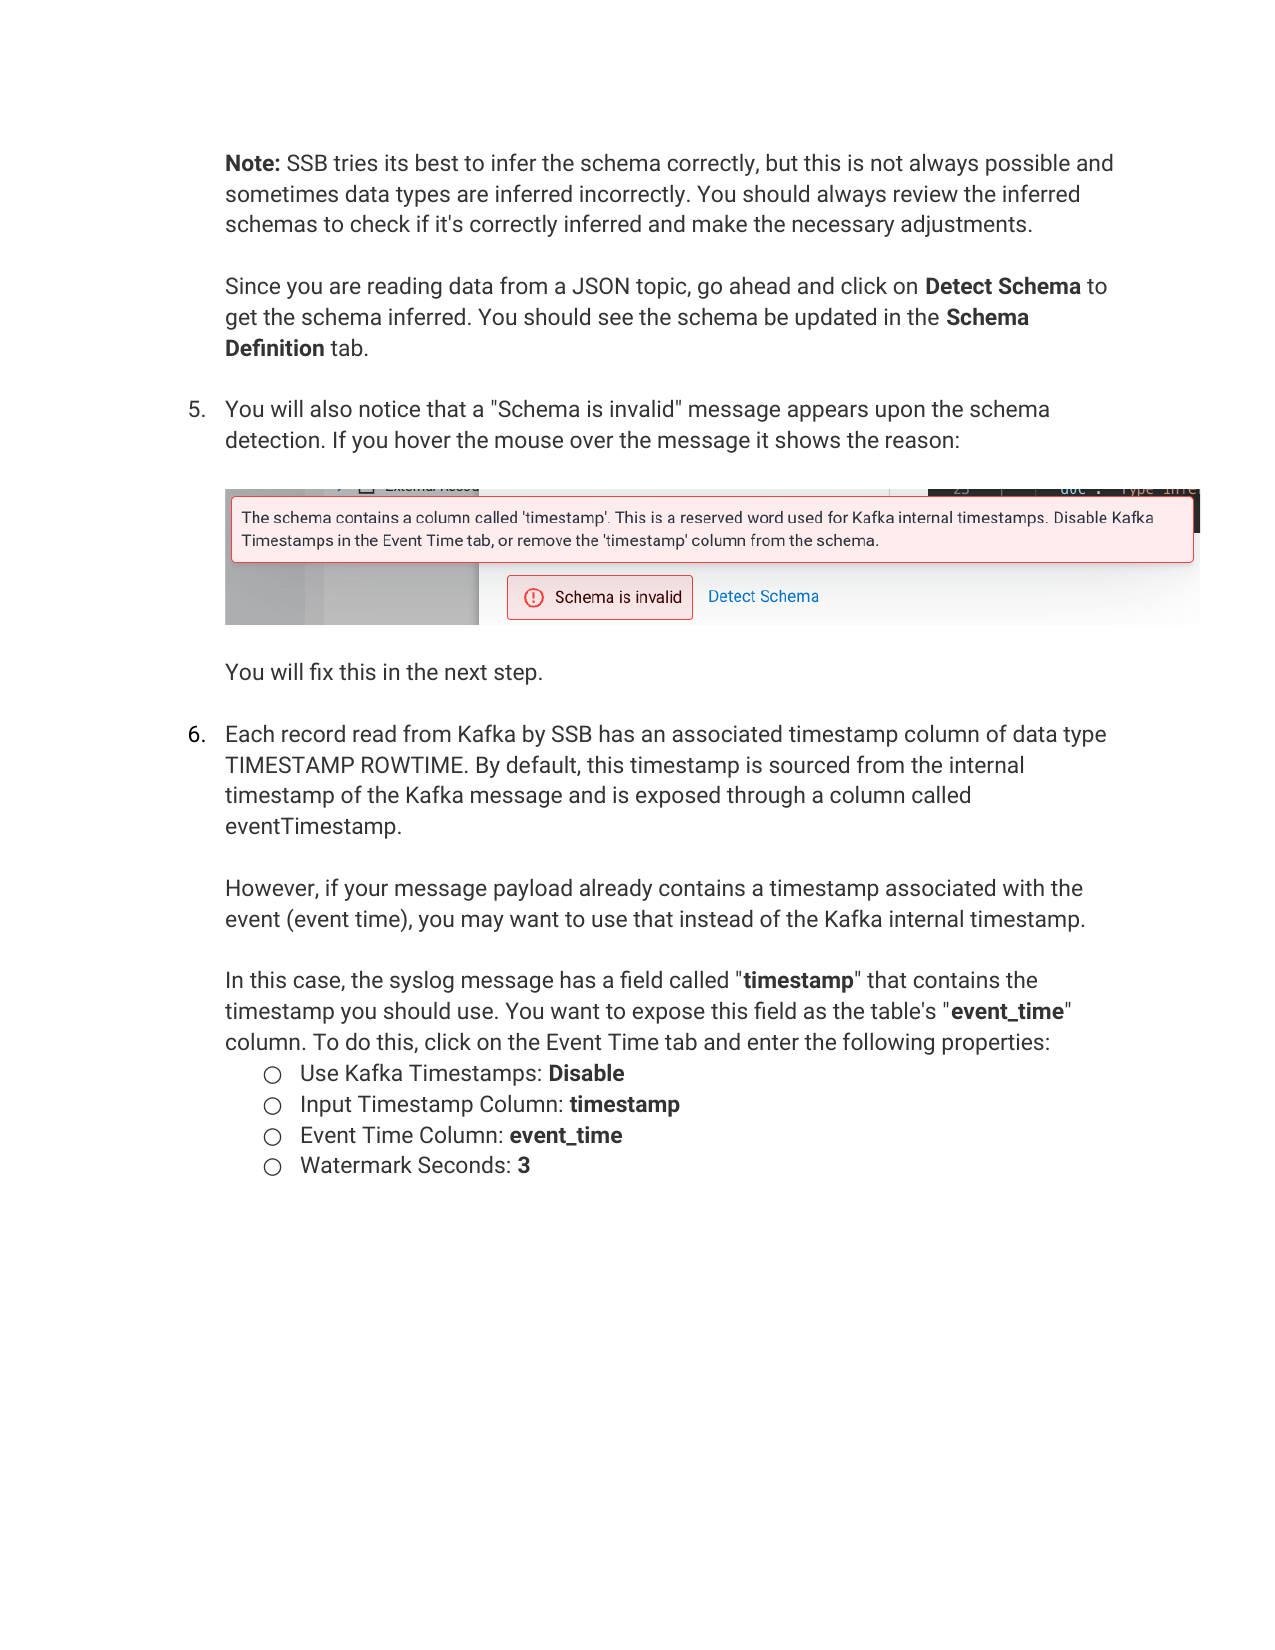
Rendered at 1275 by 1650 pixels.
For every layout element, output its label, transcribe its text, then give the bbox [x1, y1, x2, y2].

text You will fix this in the next step. [225, 659, 1125, 686]
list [187, 150, 1125, 362]
list Watermark Seconds: 3 [262, 1153, 1125, 1179]
list Use Kafka Timestamps: Disable [262, 1060, 1125, 1087]
list You will also notice that a "Schema is invalid" message appears upon the schema detection. If you hover the mouse over the message it shows the reason: [187, 397, 1125, 454]
picture [225, 489, 1200, 625]
list Each record read from Kafka by SSB has an associated timestamp column of data type TIMESTAMP ROWTIME. By default, this timestamp is sourced from the internal timestamp of the Kafka message and is exposed through a column called eventTimestamp. However, if your message payload already contains a timestamp associated with the event (event time), you may want to use that instead of the Kafka internal timestamp. In this case, the syslog message has a field called "timestamp" that contains the timestamp you should use. You want to expose this field as the table's "event_time" column. To do this, click on the Event Time tab and enter the following properties: [187, 721, 1125, 1056]
list Input Timestamp Column: timestamp [262, 1091, 1125, 1118]
list Event Time Column: event_time [262, 1122, 1125, 1149]
